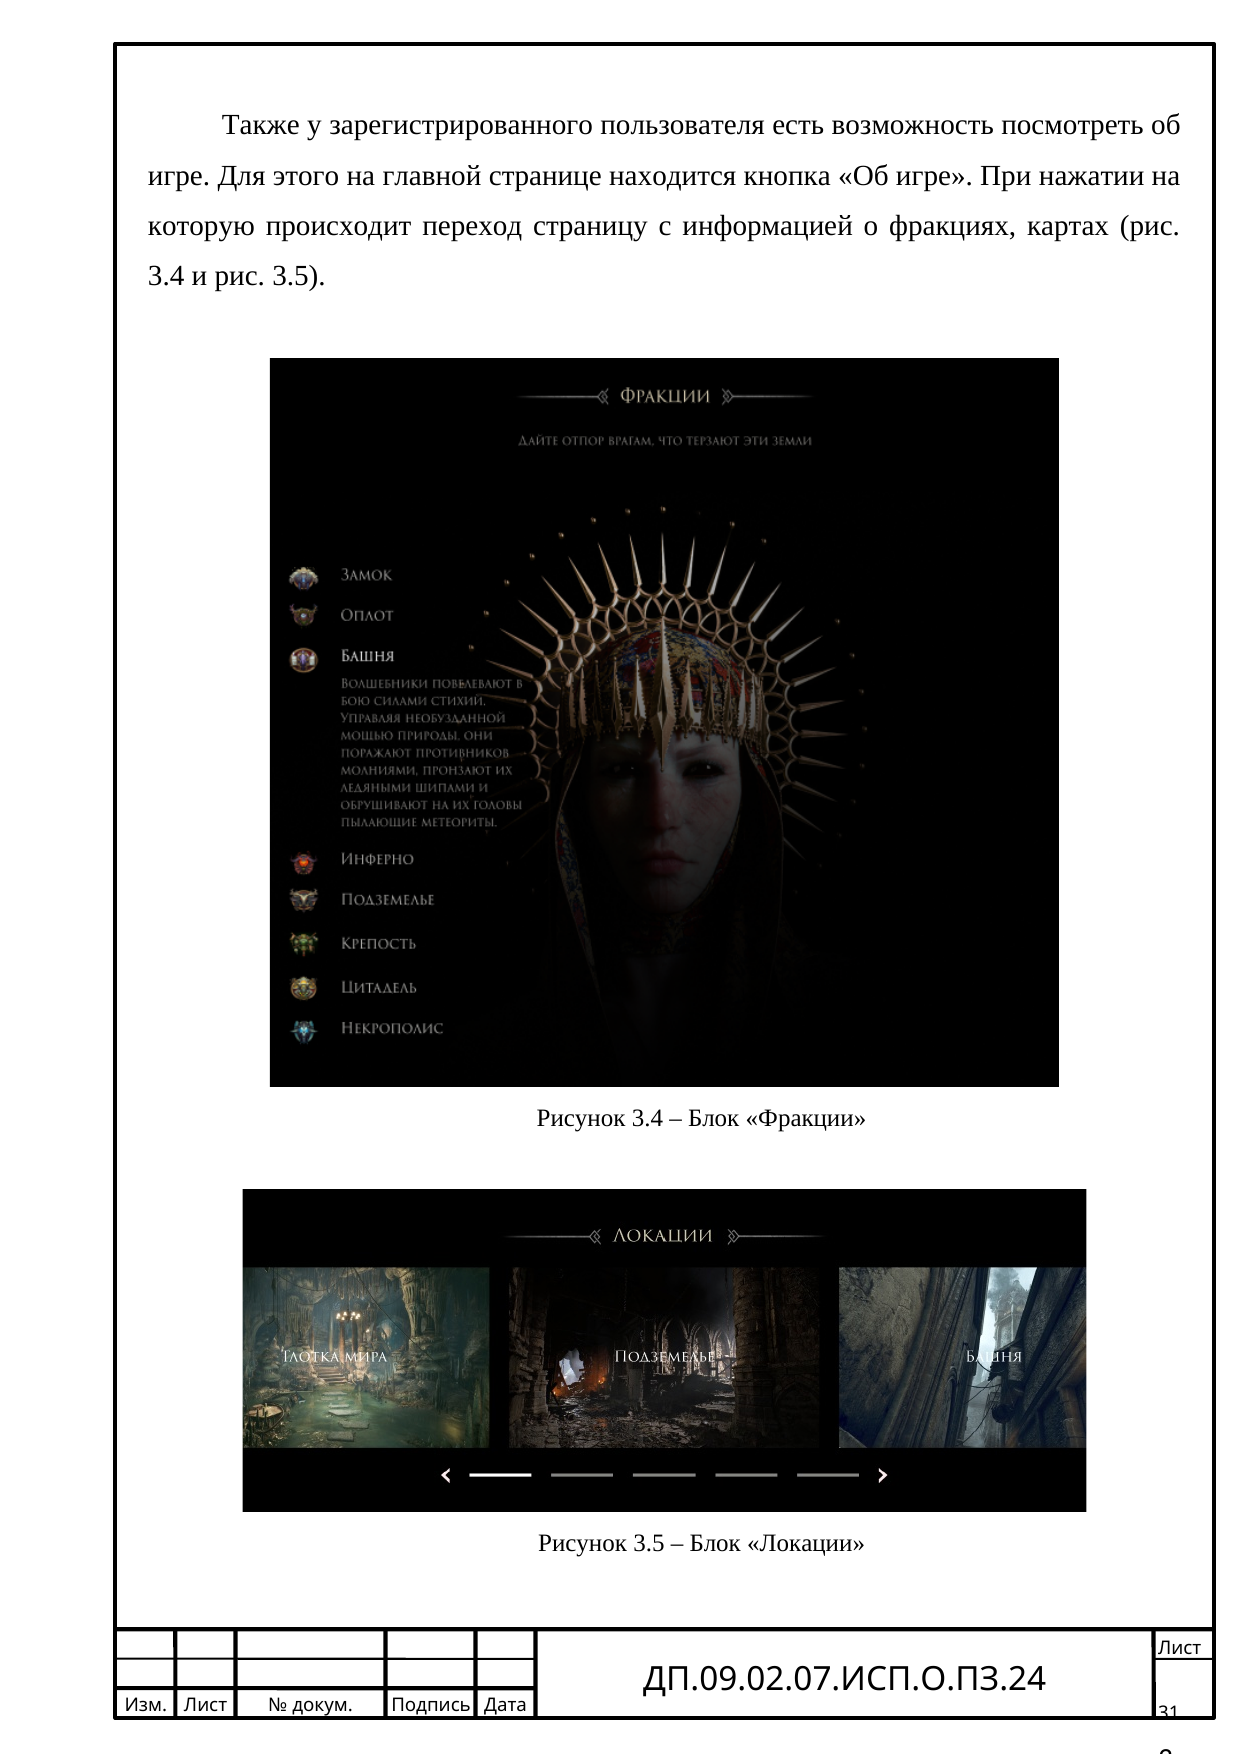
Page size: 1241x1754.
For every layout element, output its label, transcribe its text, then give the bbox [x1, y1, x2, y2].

picture [242, 1189, 1087, 1512]
text Рисунок 3.5 – Блок «Локации» [148, 1528, 1181, 1557]
picture [269, 358, 1059, 1087]
text Также у зарегистрированного пользователя есть возможность посмотреть об игре. Для этого на главной странице находится кнопка «Об игре». При нажатии на которую происходит переход страницу с информацией о фракциях, картах (рис. 3.4 и рис. 3.5). [148, 107, 1181, 292]
text Рисунок 3.4 – Блок «Фракции» [148, 1103, 1181, 1132]
